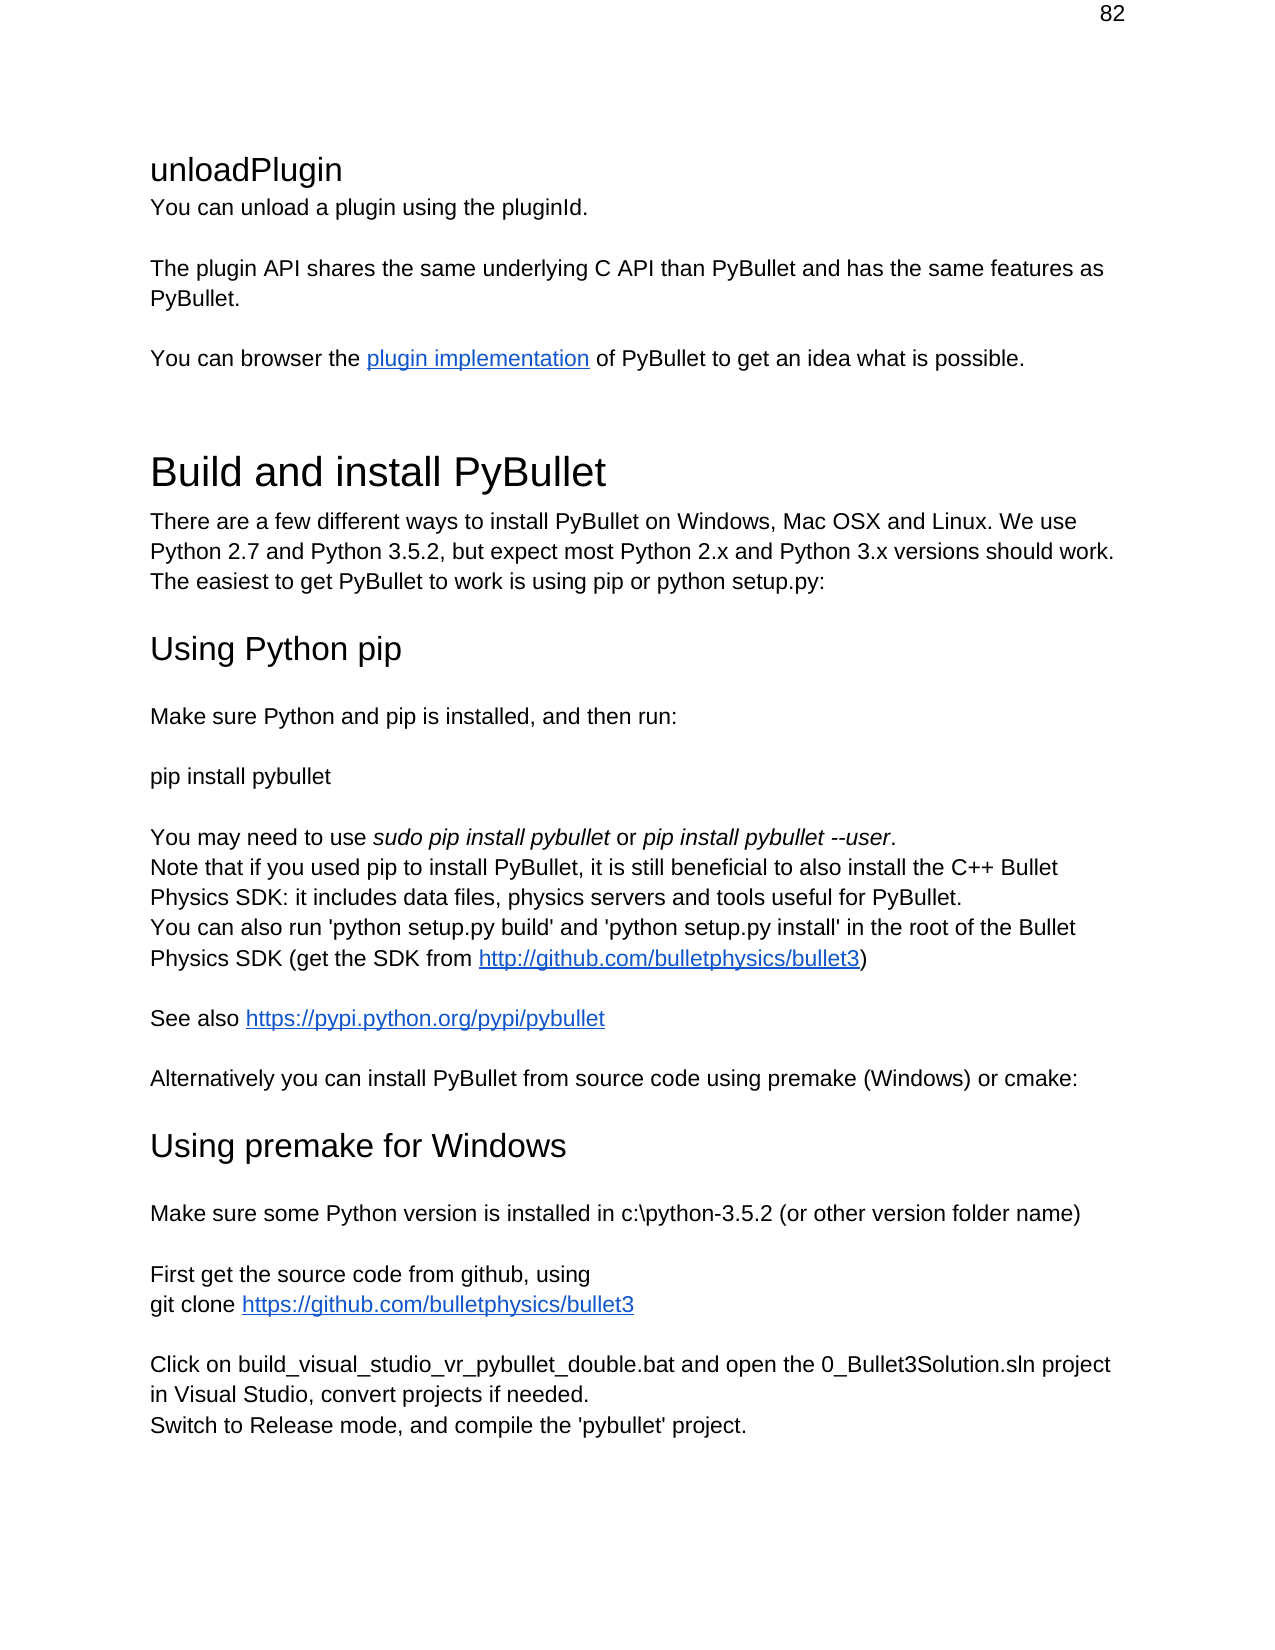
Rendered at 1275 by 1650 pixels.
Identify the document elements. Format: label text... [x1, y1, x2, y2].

text You can browser the plugin implementation of PyBullet to get an idea what is possible. [150, 345, 1125, 372]
text See also https://pypi.python.org/pypi/pybullet [150, 1005, 1125, 1031]
text Using premake for Windows [150, 1126, 1125, 1164]
text Note that if you used pip to install PyBullet, it is still beneficial to also install the C++ Bullet Physics SDK: it includes data files, physics servers and tools useful for PyBullet. [150, 854, 1125, 911]
text Alternatively you can install PyBullet from source code using premake (Windows) or cmake: [150, 1065, 1125, 1092]
text There are a few different ways to install PyBullet on Windows, Mac OSX and Linux. We use Python 2.7 and Python 3.5.2, but expect most Python 2.x and Python 3.x versions should work. The easiest to get PyBullet to work is using pip or python setup.py: [150, 508, 1125, 594]
text You can also run 'python setup.py build' and 'python setup.py install' in the root of the Bullet Physics SDK (get the SDK from http://github.com/bulletphysics/bullet3) [150, 914, 1125, 971]
text Make sure Python and pip is installed, and then run: [150, 703, 1125, 729]
text First get the source code from github, using [150, 1261, 1125, 1287]
text pip install pybullet [150, 763, 1125, 790]
text Switch to Release mode, and compile the 'pybullet' project. [150, 1412, 1125, 1438]
text Click on build_visual_studio_vr_pybullet_double.bat and open the 0_Bullet3Solution.sln project in Visual Studio, convert projects if needed. [150, 1351, 1125, 1408]
text Using Python pip [150, 628, 1125, 667]
text Make sure some Python version is installed in c:\python-3.5.2 (or other version folder name) [150, 1200, 1125, 1227]
text You may need to use sudo pip install pybullet or pip install pybullet --user. [150, 824, 1125, 850]
text The plugin API shares the same underlying C API than PyBullet and has the same features as PyBullet. [150, 254, 1125, 311]
text unloadPlugin [150, 150, 1125, 188]
text You can unload a plugin using the pluginId. [150, 194, 1125, 221]
text git clone https://github.com/bulletphysics/bullet3 [150, 1291, 1125, 1317]
subtitle Build and install PyBullet [150, 447, 1125, 495]
